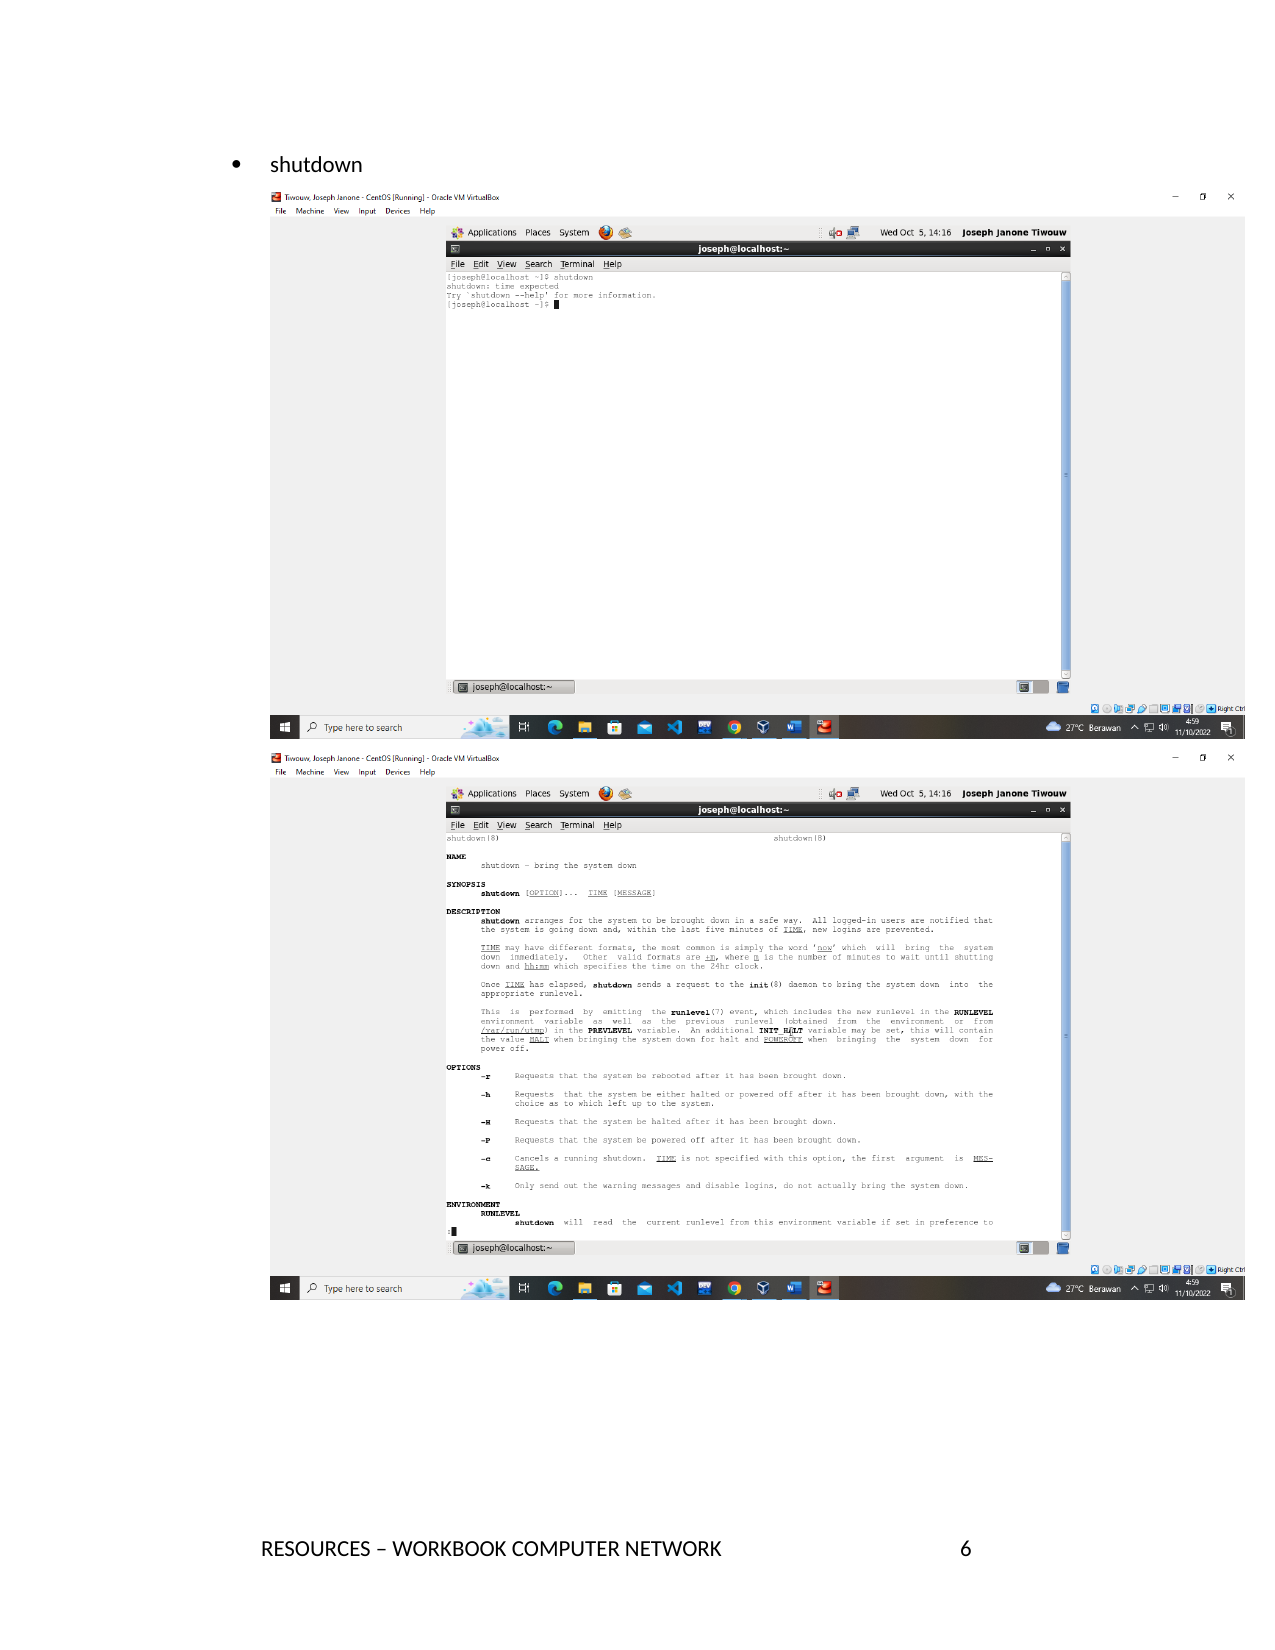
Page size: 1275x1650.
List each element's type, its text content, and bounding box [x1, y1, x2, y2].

picture [270, 190, 1245, 739]
picture [270, 751, 1245, 1300]
list shutdown [232, 150, 1117, 178]
